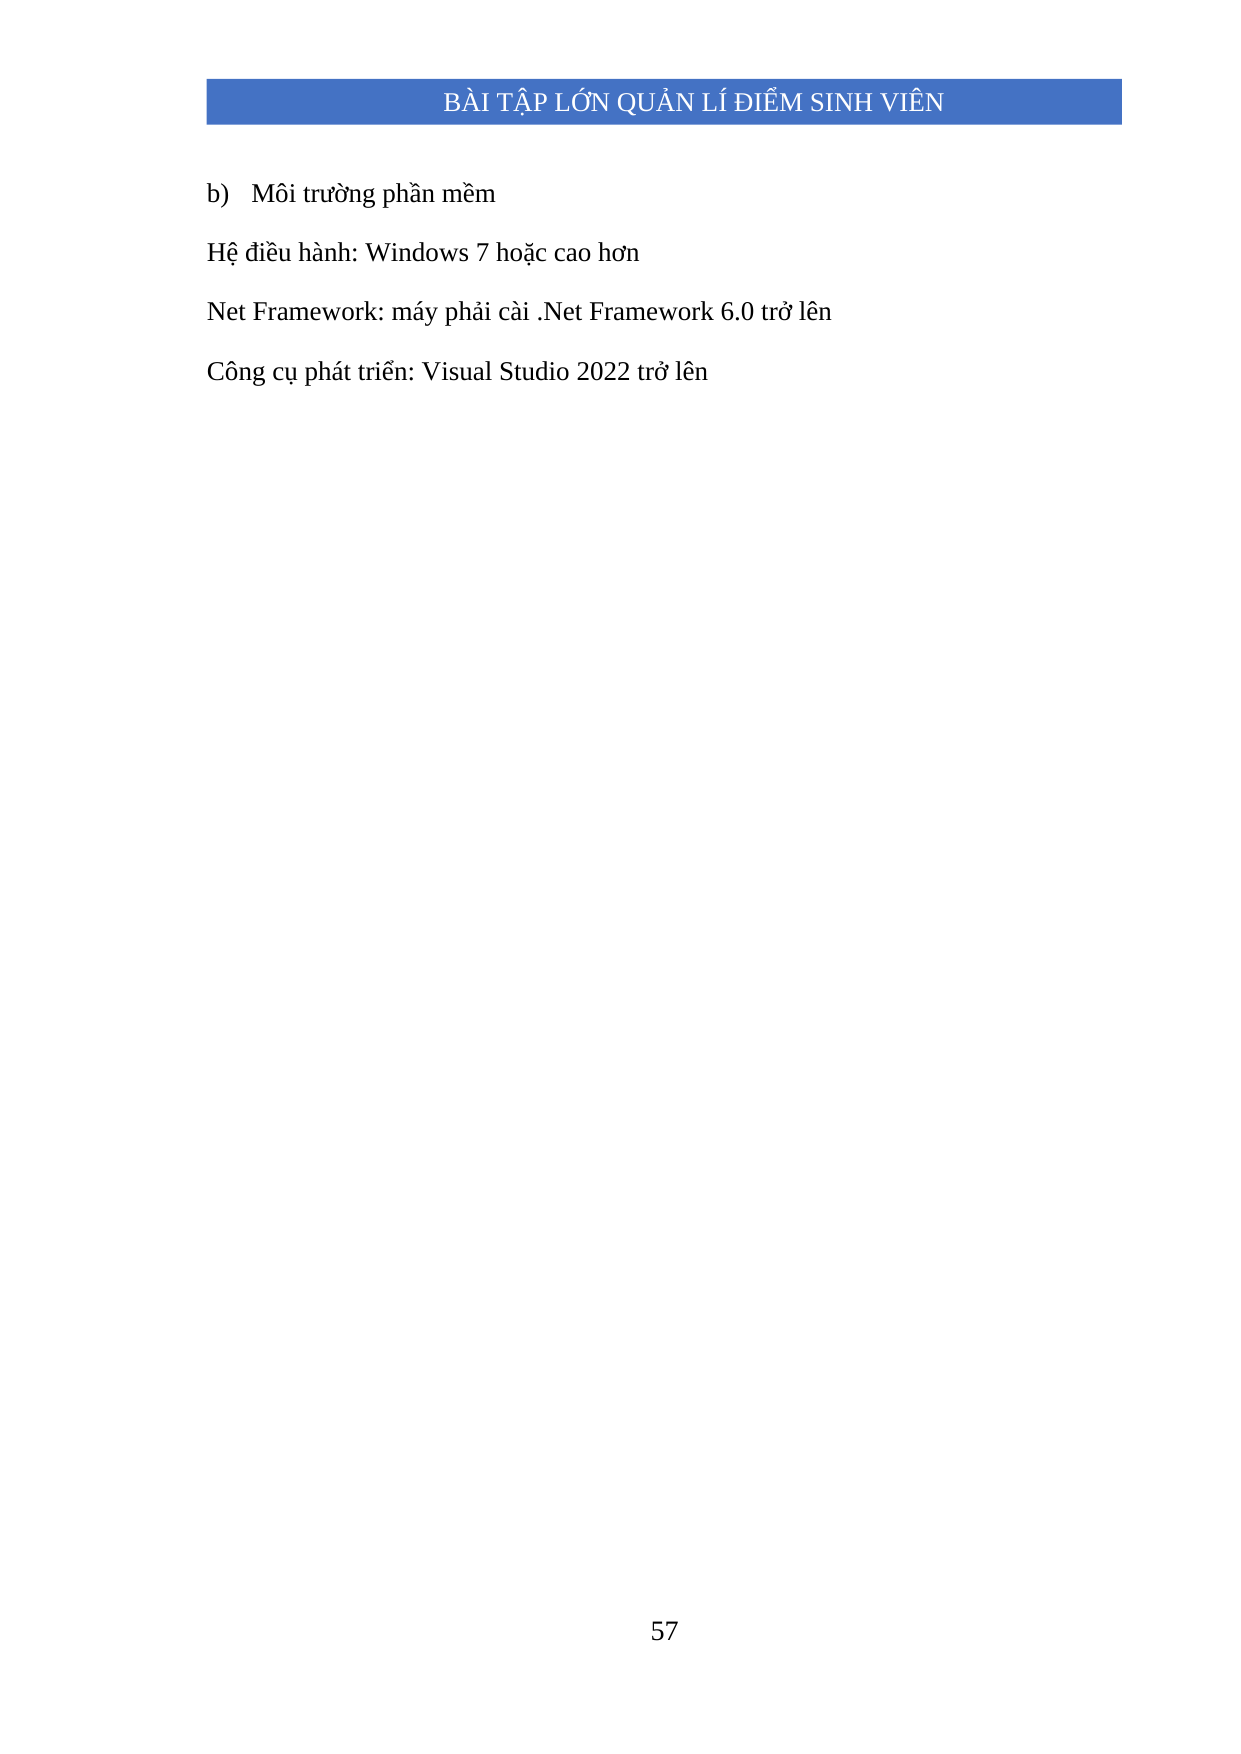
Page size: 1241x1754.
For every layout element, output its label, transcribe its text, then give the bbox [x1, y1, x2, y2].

text Hệ điều hành: Windows 7 hoặc cao hơn [207, 236, 1122, 267]
text Net Framework: máy phải cài .Net Framework 6.0 trở lên [207, 296, 1122, 327]
text Công cụ phát triển: Visual Studio 2022 trở lên [207, 355, 1122, 386]
list Môi trường phần mềm [207, 177, 1122, 208]
